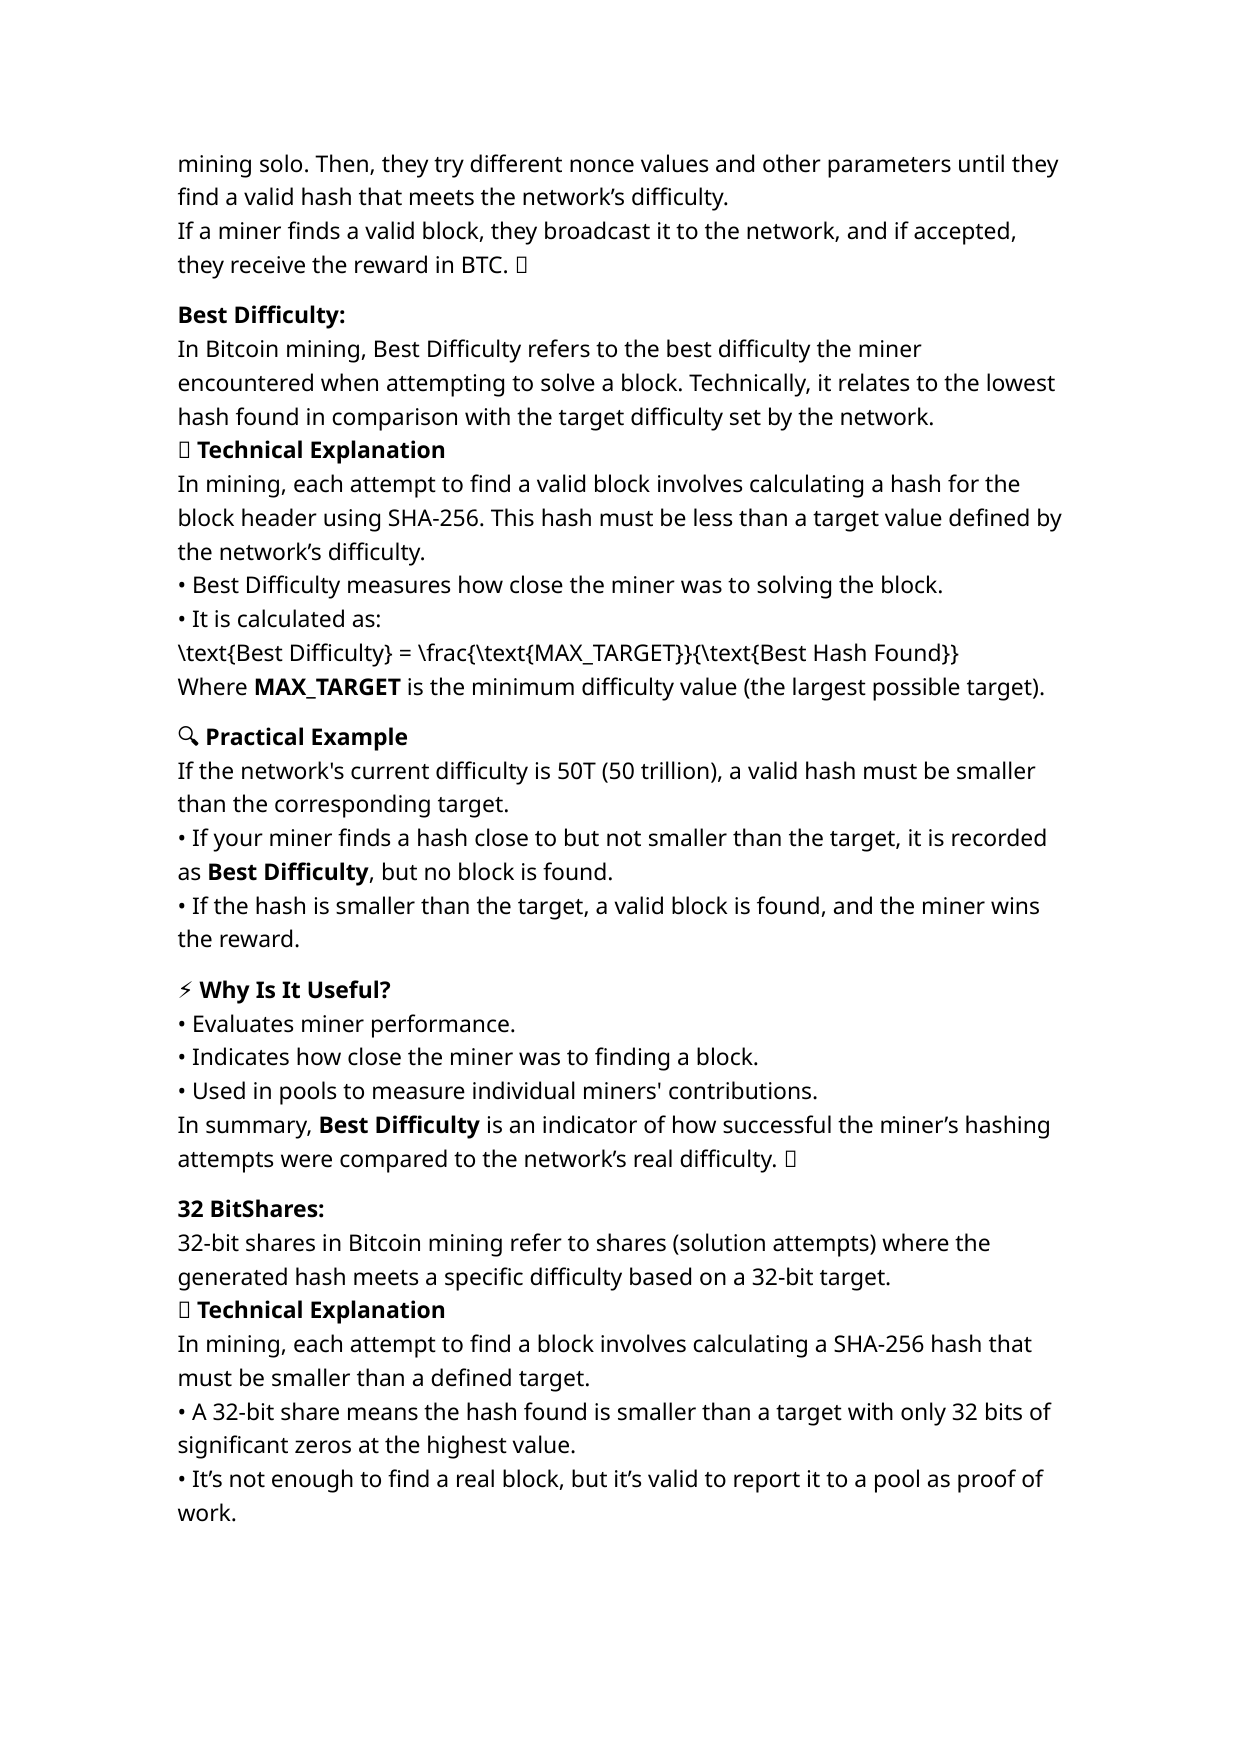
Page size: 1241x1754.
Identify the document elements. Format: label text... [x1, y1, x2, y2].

text Best Difficulty: In Bitcoin mining, Best Difficulty refers to the best difficulty the miner encountered when attempting to solve a block. Technically, it relates to the lowest hash found in comparison with the target difficulty set by the network. 📌 Technical Explanation In mining, each attempt to find a valid block involves calculating a hash for the block header using SHA-256. This hash must be less than a target value defined by the network’s difficulty. • Best Difficulty measures how close the miner was to solving the block. • It is calculated as: \text{Best Difficulty} = \frac{\text{MAX_TARGET}}{\text{Best Hash Found}} Where MAX_TARGET is the minimum difficulty value (the largest possible target). [177, 299, 1063, 702]
text 32 BitShares: 32-bit shares in Bitcoin mining refer to shares (solution attempts) where the generated hash meets a specific difficulty based on a 32-bit target. 📌 Technical Explanation In mining, each attempt to find a block involves calculating a SHA-256 hash that must be smaller than a defined target. • A 32-bit share means the hash found is smaller than a target with only 32 bits of significant zeros at the highest value. • It’s not enough to find a real block, but it’s valid to report it to a pool as proof of work. [177, 1193, 1063, 1528]
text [177, 148, 1063, 280]
text ⚡ Why Is It Useful? • Evaluates miner performance. • Indicates how close the miner was to finding a block. • Used in pools to measure individual miners' contributions. In summary, Best Difficulty is an indicator of how successful the miner’s hashing attempts were compared to the network’s real difficulty. 🚀 [177, 974, 1063, 1174]
text 🔍 Practical Example If the network's current difficulty is 50T (50 trillion), a valid hash must be smaller than the corresponding target. • If your miner finds a hash close to but not smaller than the target, it is recorded as Best Difficulty, but no block is found. • If the hash is smaller than the target, a valid block is found, and the miner wins the reward. [177, 721, 1063, 955]
